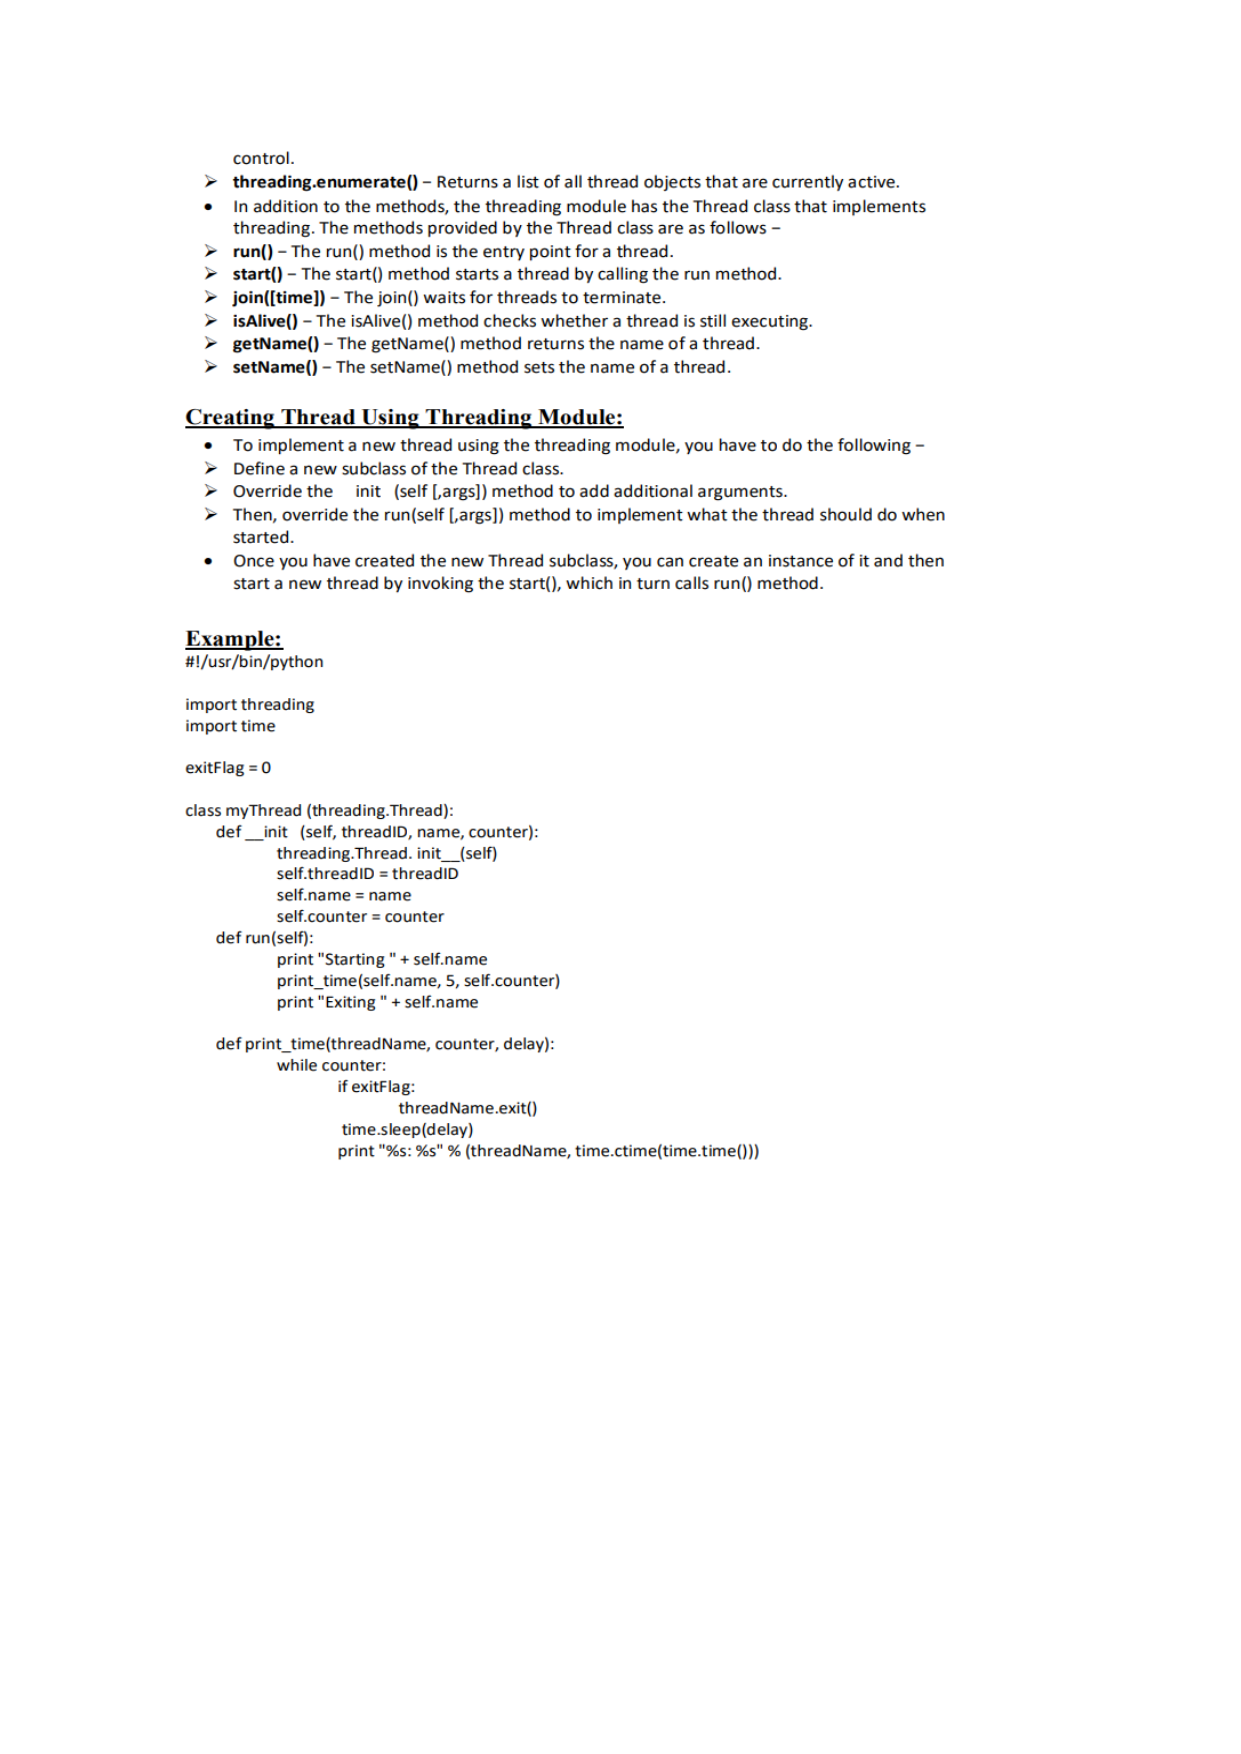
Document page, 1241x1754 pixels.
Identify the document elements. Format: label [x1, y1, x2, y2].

picture [150, 150, 954, 1167]
